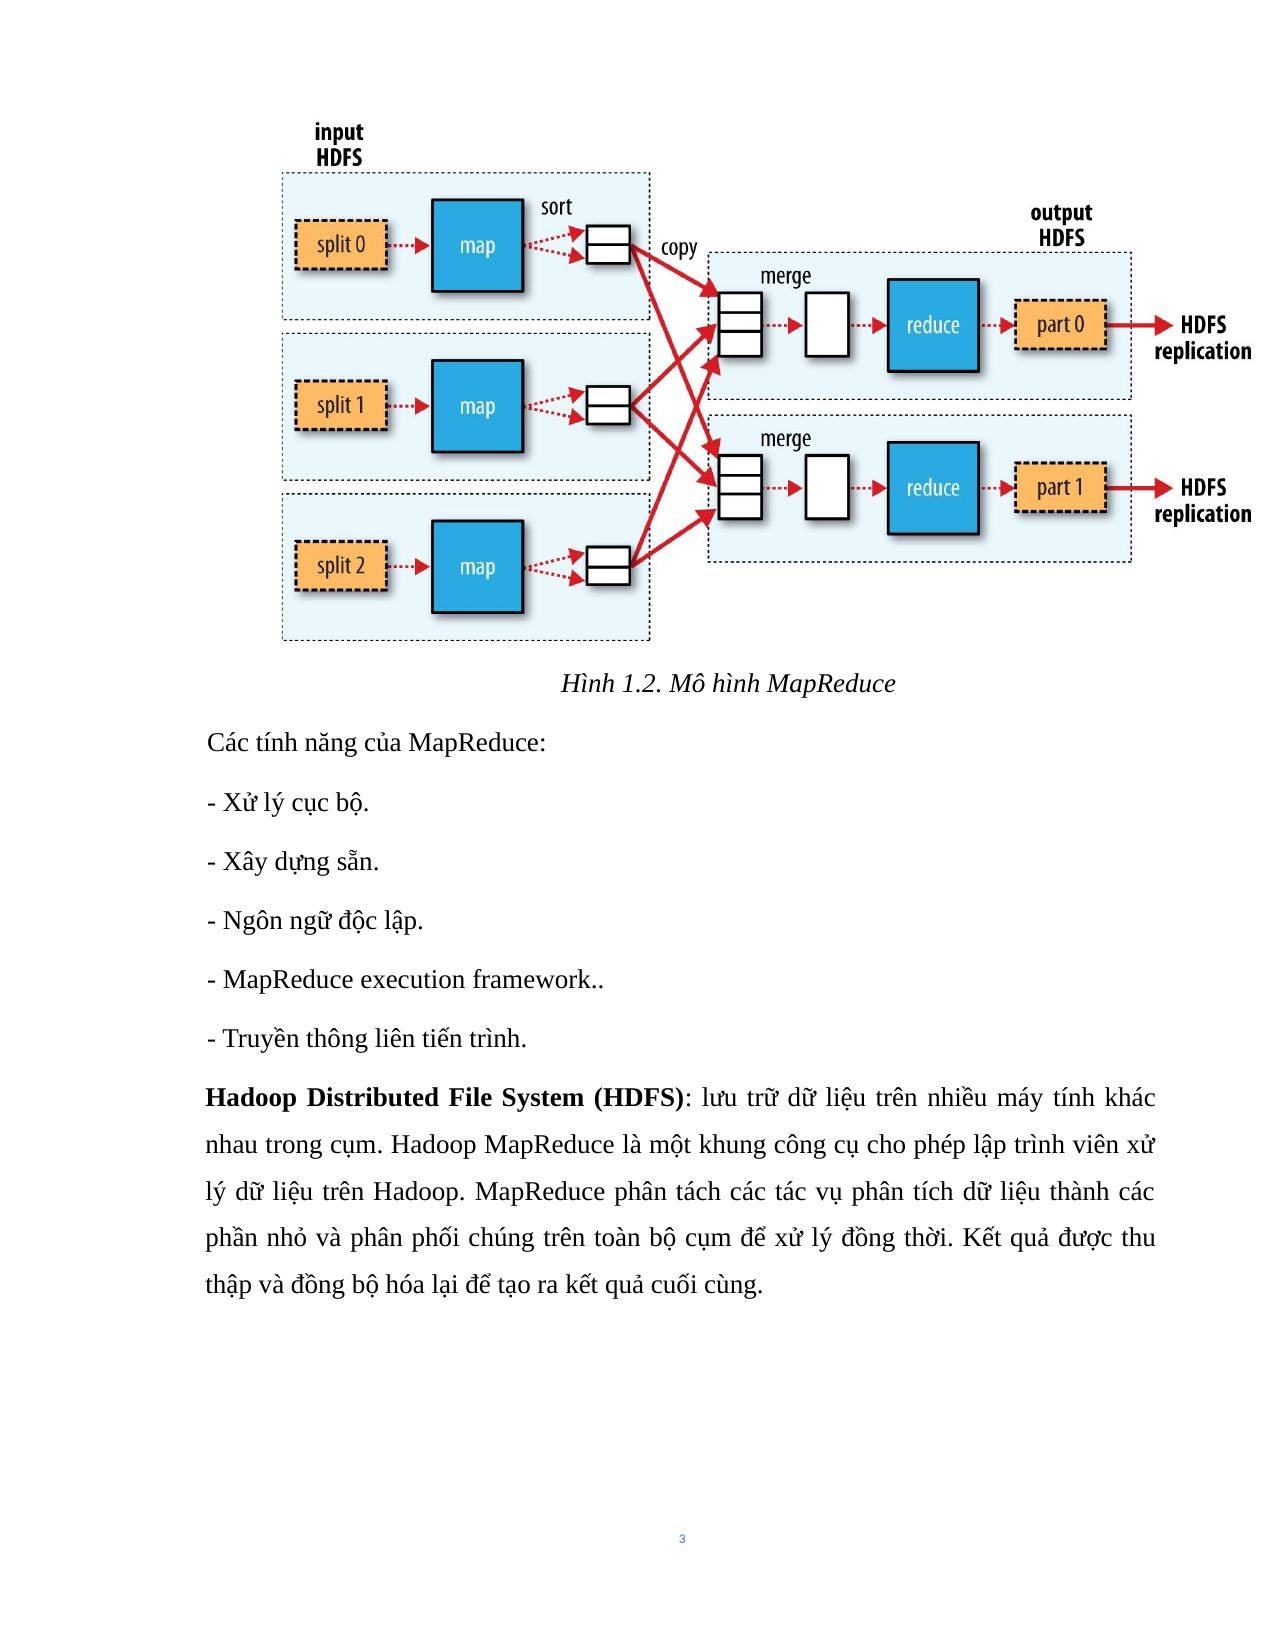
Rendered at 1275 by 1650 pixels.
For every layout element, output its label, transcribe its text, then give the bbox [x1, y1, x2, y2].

text Hadoop Distributed File System (HDFS): lưu trữ dữ liệu trên nhiều máy tính khác nhau trong cụm. Hadoop MapReduce là một khung công cụ cho phép lập trình viên xử lý dữ liệu trên Hadoop. MapReduce phân tách các tác vụ phân tích dữ liệu thành các phần nhỏ và phân phối chúng trên toàn bộ cụm để xử lý đồng thời. Kết quả được thu thập và đồng bộ hóa lại để tạo ra kết quả cuối cùng. [205, 1082, 1157, 1299]
text - Truyền thông liên tiến trình. [207, 1022, 1157, 1053]
text - Xử lý cục bộ. [207, 786, 1157, 817]
text - Xây dựng sẵn. [207, 845, 1157, 876]
text Hình 1.2. Mô hình MapReduce [282, 667, 918, 698]
text Các tính năng của MapReduce: [207, 727, 918, 758]
picture [281, 118, 1252, 641]
text - Ngôn ngữ độc lập. [207, 904, 1157, 935]
text - MapReduce execution framework.. [207, 963, 1157, 994]
